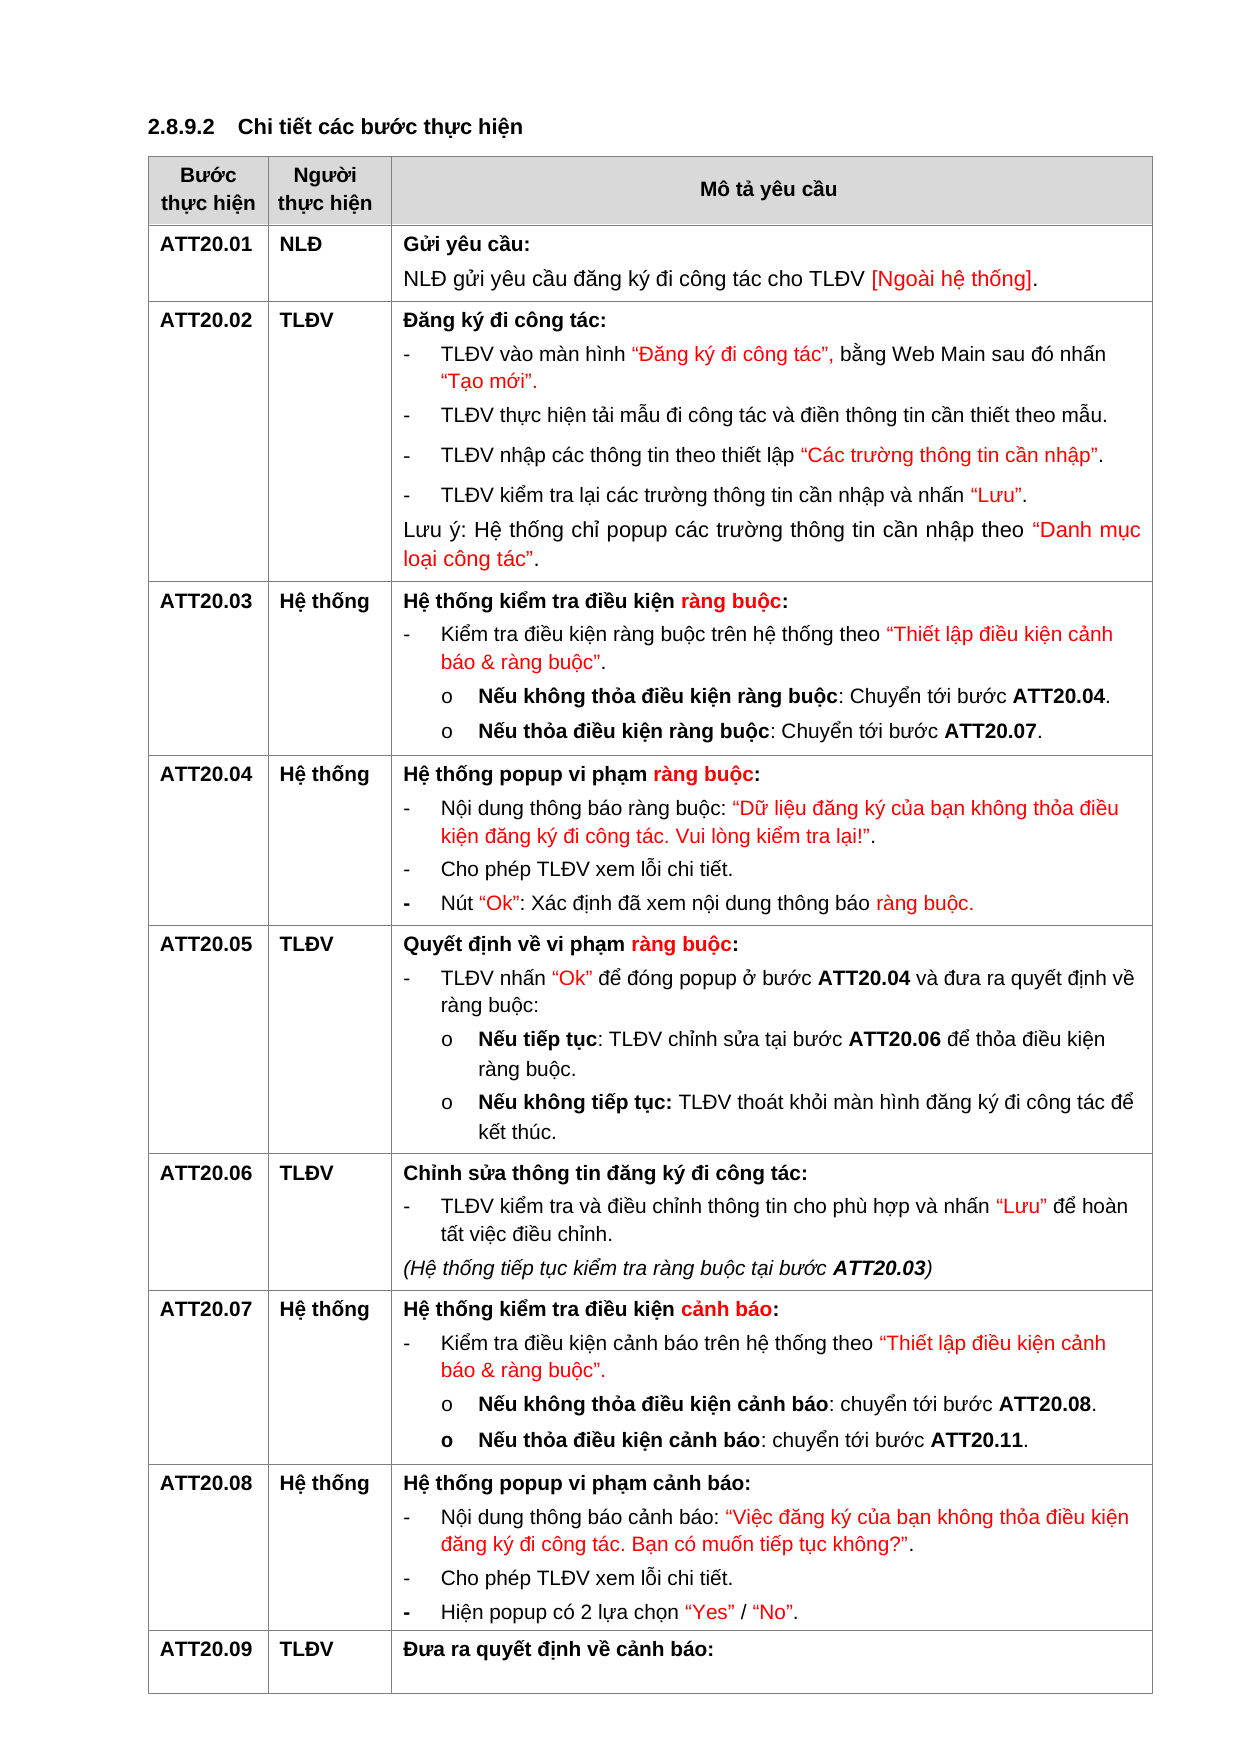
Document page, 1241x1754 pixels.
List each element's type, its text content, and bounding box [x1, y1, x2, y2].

table_cell Hệ thống kiểm tra điều kiện ràng buộc: Kiểm tra điều kiện ràng buộc trên hệ thống theo “Thiết lập điều kiện cảnh báo & ràng buộc”. Nếu không thỏa điều kiện ràng buộc: Chuyển tới bước ATT20.04. Nếu thỏa điều kiện ràng buộc: Chuyển tới bước ATT20.07. [392, 582, 1152, 755]
table_header Bước thực hiện [149, 157, 268, 224]
table_cell ATT20.09 [149, 1631, 268, 1692]
table_cell ATT20.06 [149, 1154, 268, 1289]
table_cell ATT20.01 [149, 226, 268, 301]
subtitle Chi tiết các bước thực hiện [148, 114, 1152, 139]
table_cell ATT20.05 [149, 926, 268, 1153]
table_header Mô tả yêu cầu [392, 157, 1152, 224]
table_cell ATT20.08 [149, 1465, 268, 1630]
table_cell TLĐV [269, 302, 391, 581]
table_cell Hệ thống [269, 756, 391, 925]
table_cell Gửi yêu cầu: NLĐ gửi yêu cầu đăng ký đi công tác cho TLĐV [Ngoài hệ thống]. [392, 226, 1152, 301]
table_cell Chỉnh sửa thông tin đăng ký đi công tác: TLĐV kiểm tra và điều chỉnh thông tin cho phù hợp và nhấn “Lưu” để hoàn tất việc điều chỉnh. (Hệ thống tiếp tục kiểm tra ràng buộc tại bước ATT20.03) [392, 1154, 1152, 1289]
table_cell TLĐV [269, 1631, 391, 1692]
table_cell Hệ thống popup vi phạm cảnh báo: Nội dung thông báo cảnh báo: “Việc đăng ký của bạn không thỏa điều kiện đăng ký đi công tác. Bạn có muốn tiếp tục không?”. Cho phép TLĐV xem lỗi chi tiết. Hiện popup có 2 lựa chọn “Yes” / “No”. [392, 1465, 1152, 1630]
table_cell Hệ thống [269, 1465, 391, 1630]
table_cell Hệ thống kiểm tra điều kiện cảnh báo: Kiểm tra điều kiện cảnh báo trên hệ thống theo “Thiết lập điều kiện cảnh báo & ràng buộc”. Nếu không thỏa điều kiện cảnh báo: chuyển tới bước ATT20.08. Nếu thỏa điều kiện cảnh báo: chuyển tới bước ATT20.11. [392, 1291, 1152, 1463]
table_cell TLĐV [269, 1154, 391, 1289]
table_cell ATT20.02 [149, 302, 268, 581]
table_cell TLĐV [269, 926, 391, 1153]
table_cell Hệ thống [269, 1291, 391, 1463]
table_cell Hệ thống popup vi phạm ràng buộc: Nội dung thông báo ràng buộc: “Dữ liệu đăng ký của bạn không thỏa điều kiện đăng ký đi công tác. Vui lòng kiểm tra lại!”. Cho phép TLĐV xem lỗi chi tiết. Nút “Ok”: Xác định đã xem nội dung thông báo ràng buộc. [392, 756, 1152, 925]
table_cell ATT20.07 [149, 1291, 268, 1463]
table_cell Đăng ký đi công tác: TLĐV vào màn hình “Đăng ký đi công tác”, bằng Web Main sau đó nhấn “Tạo mới”. TLĐV thực hiện tải mẫu đi công tác và điền thông tin cần thiết theo mẫu. TLĐV nhập các thông tin theo thiết lập “Các trường thông tin cần nhập”. TLĐV kiểm tra lại các trường thông tin cần nhập và nhấn “Lưu”. Lưu ý: Hệ thống chỉ popup các trường thông tin cần nhập theo “Danh mục loại công tác”. [392, 302, 1152, 581]
table_cell Quyết định về vi phạm ràng buộc: TLĐV nhấn “Ok” để đóng popup ở bước ATT20.04 và đưa ra quyết định về ràng buộc: Nếu tiếp tục: TLĐV chỉnh sửa tại bước ATT20.06 để thỏa điều kiện ràng buộc. Nếu không tiếp tục: TLĐV thoát khỏi màn hình đăng ký đi công tác để kết thúc. [392, 926, 1152, 1153]
table_cell Hệ thống [269, 582, 391, 755]
table_cell NLĐ [269, 226, 391, 301]
table_cell ATT20.03 [149, 582, 268, 755]
table_cell ATT20.04 [149, 756, 268, 925]
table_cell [392, 1631, 1152, 1692]
table_header Người thực hiện [269, 157, 391, 224]
